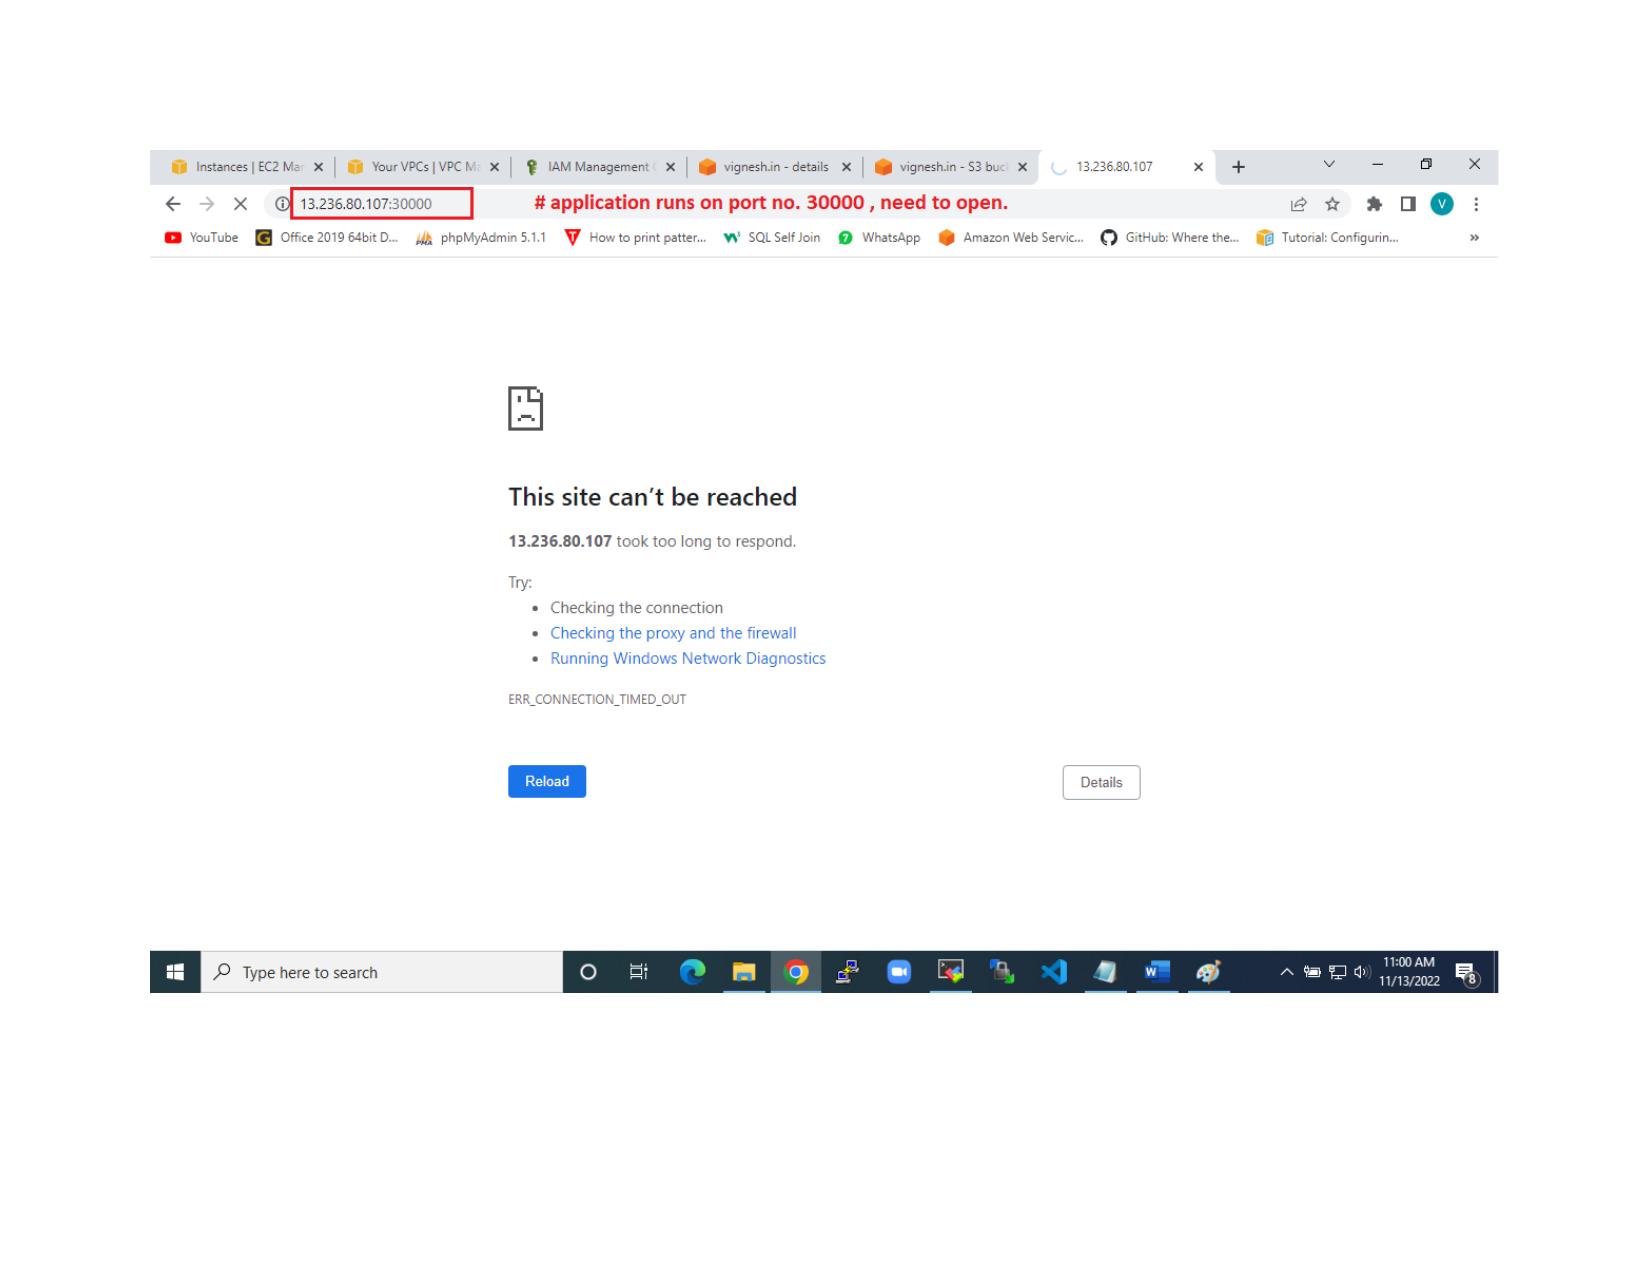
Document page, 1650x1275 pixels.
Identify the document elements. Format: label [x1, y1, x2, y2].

picture [150, 150, 1499, 993]
